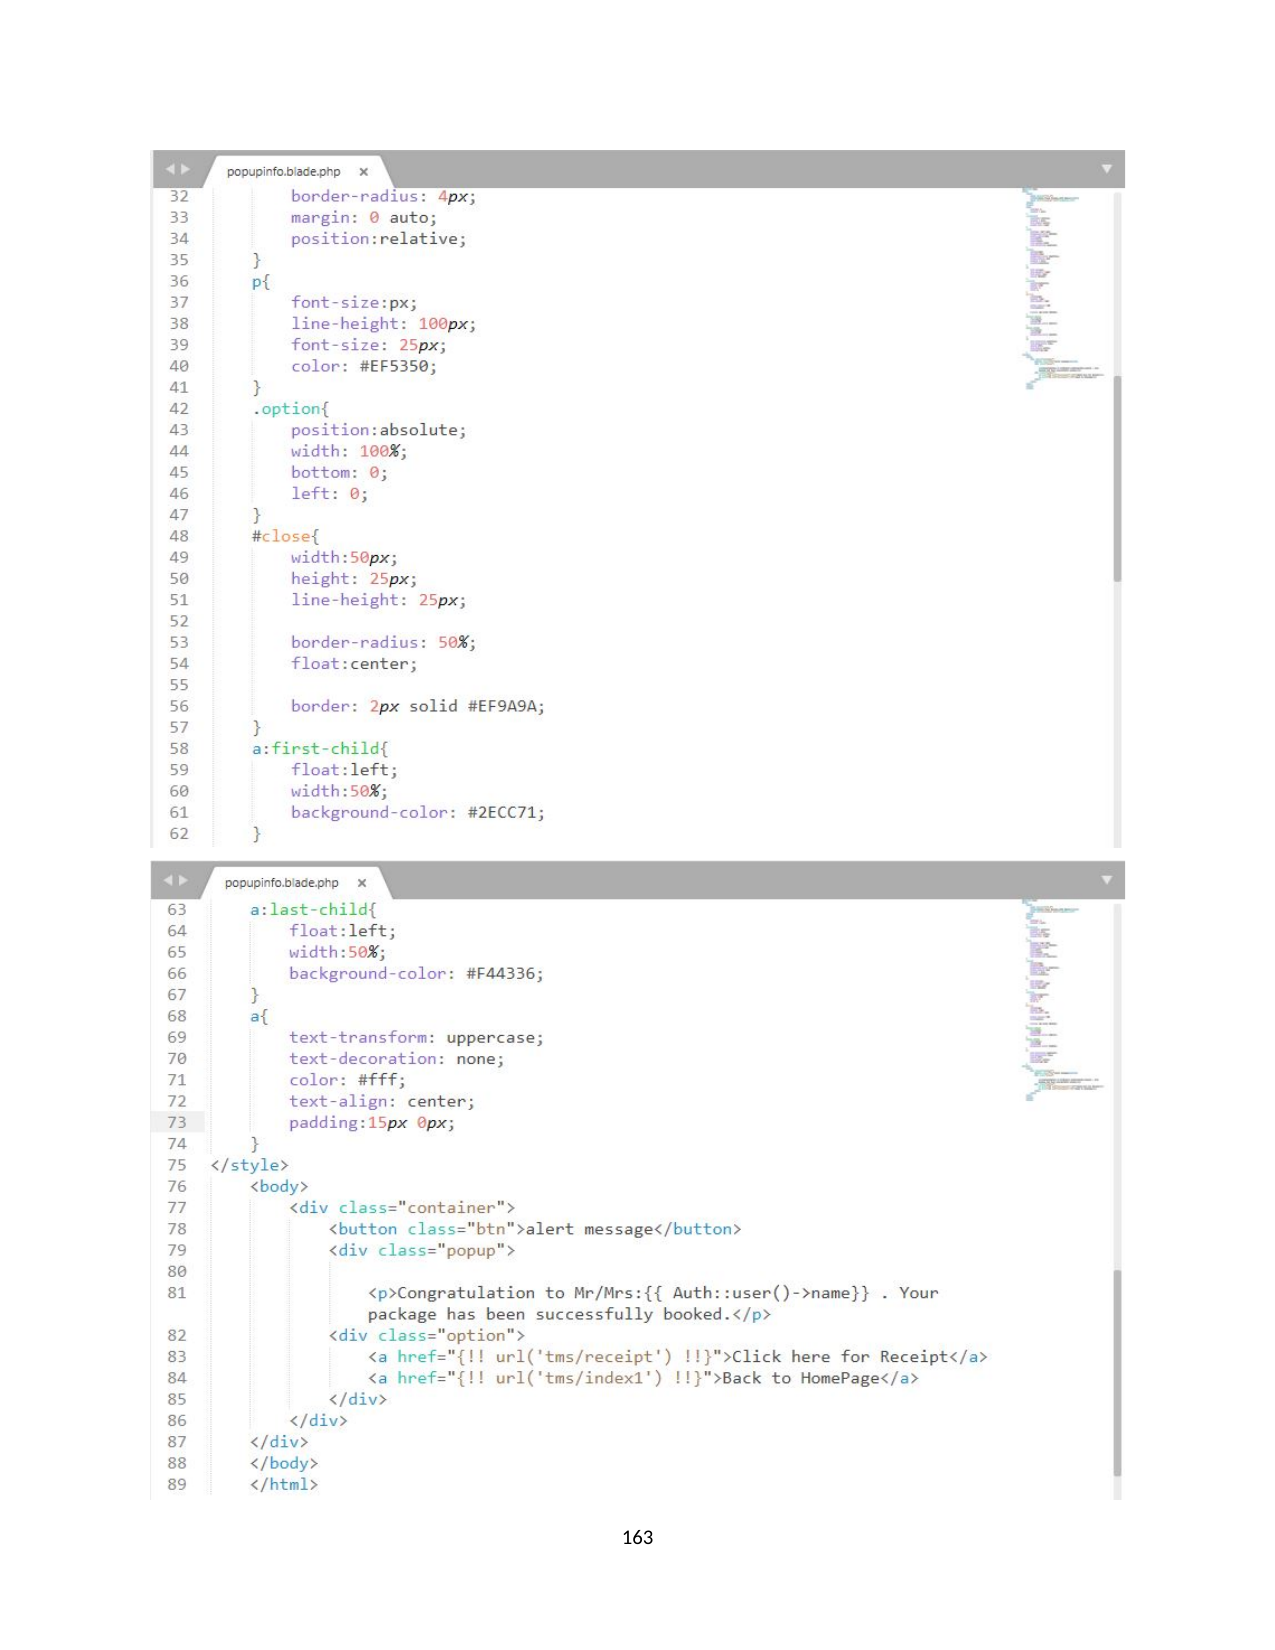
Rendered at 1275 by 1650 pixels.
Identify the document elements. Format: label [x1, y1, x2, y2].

picture [150, 860, 1125, 1500]
picture [150, 150, 1125, 848]
